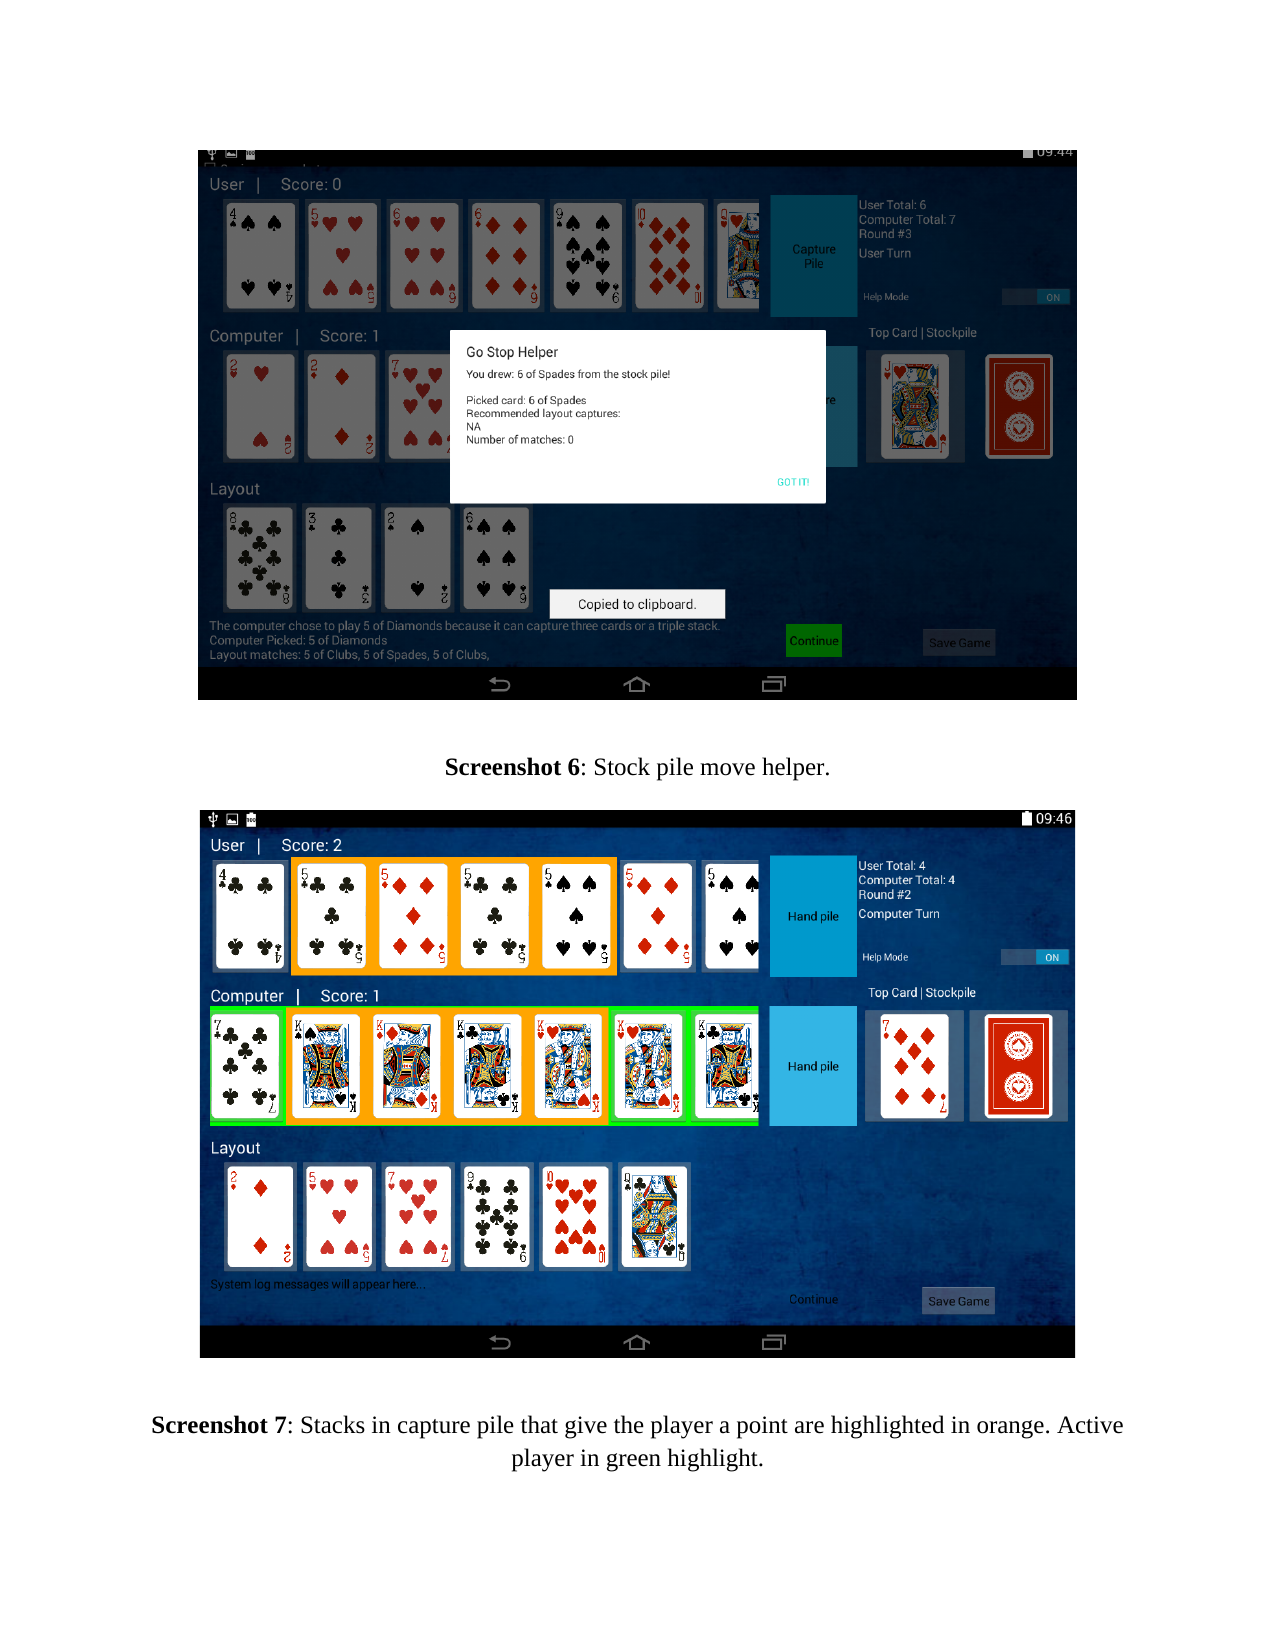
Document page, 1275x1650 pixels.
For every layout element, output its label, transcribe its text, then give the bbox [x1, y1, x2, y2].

picture [199, 810, 1076, 1358]
text Screenshot 7: Stacks in capture pile that give the player a point are highlighted in orange. Active player in green highlight. [150, 1411, 1125, 1472]
picture [198, 150, 1077, 700]
text Screenshot 6: Stock pile move helper. [150, 752, 1125, 781]
